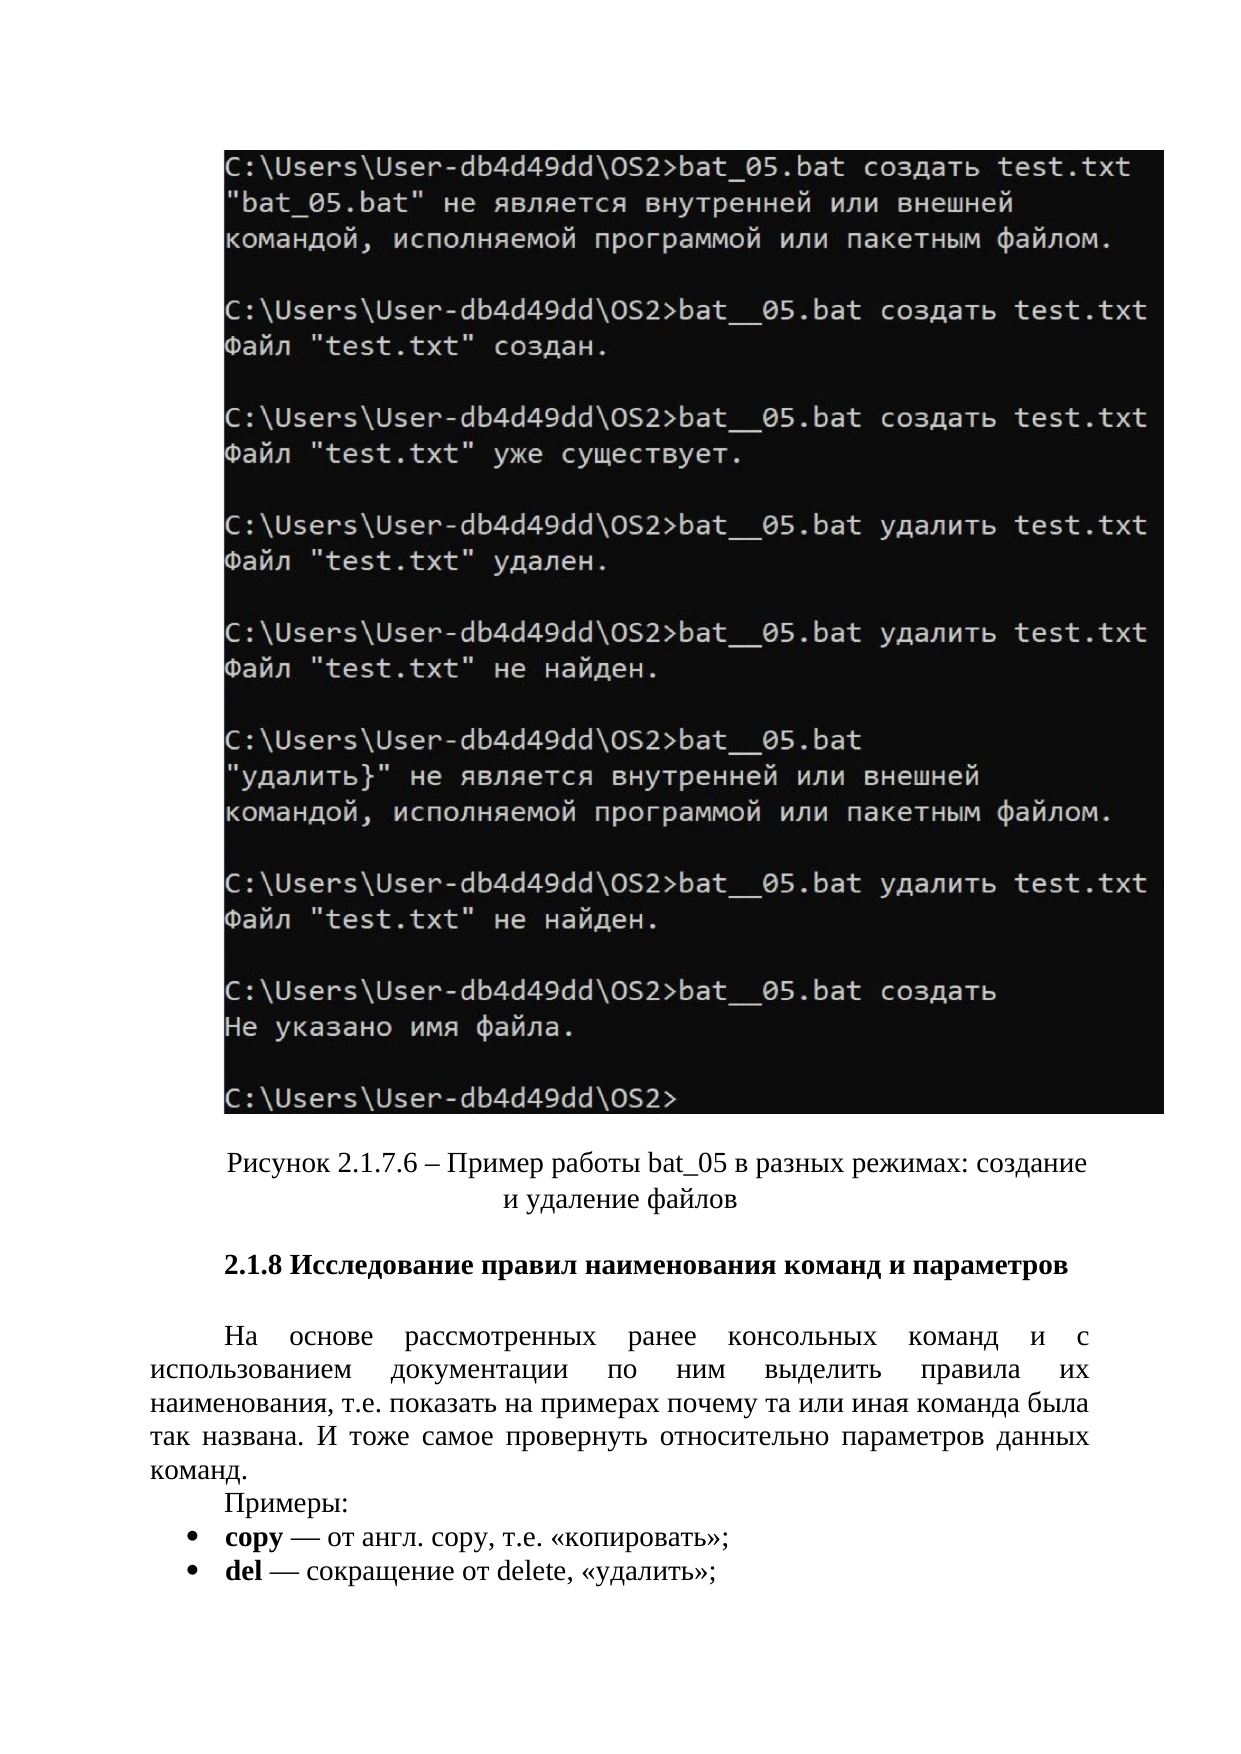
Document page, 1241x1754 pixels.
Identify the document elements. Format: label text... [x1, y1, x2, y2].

text На основе рассмотренных ранее консольных команд и с использованием документации по ним выделить правила их наименования, т.е. показать на примерах почему та или иная команда была так названа. И тоже самое провернуть относительно параметров данных команд. [150, 1318, 1090, 1486]
list del — сокращение от delete, «удалить»; [187, 1553, 1090, 1586]
subtitle 2.1.8 Исследование правил наименования команд и параметров [150, 1247, 1090, 1280]
picture [223, 150, 1164, 1114]
text Рисунок 2.1.7.6 – Пример работы bat_05 в разных режимах: создание и удаление файлов [150, 1145, 1090, 1215]
list copy — от англ. copy, т.е. «копировать»; [187, 1519, 1090, 1553]
text Примеры: [150, 1486, 1090, 1519]
